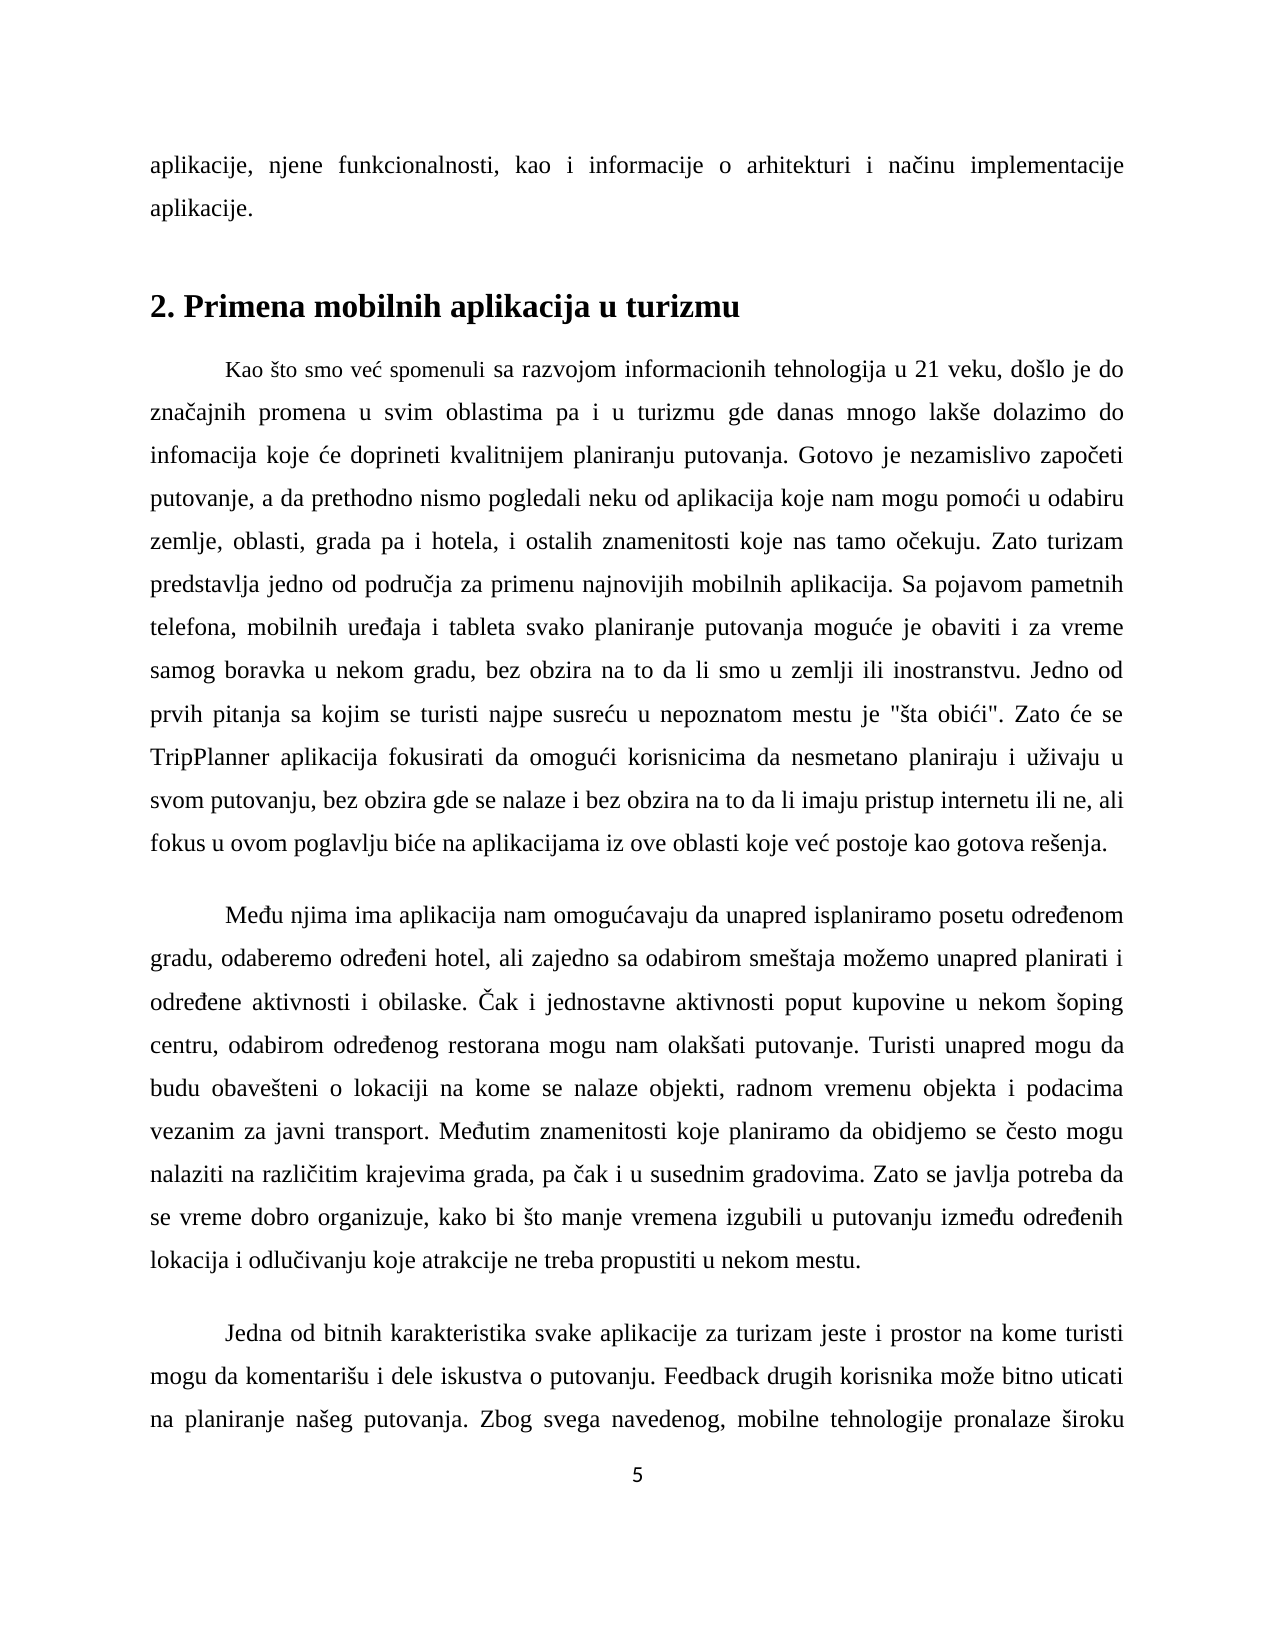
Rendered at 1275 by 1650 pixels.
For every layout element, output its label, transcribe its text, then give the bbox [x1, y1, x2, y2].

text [150, 1318, 1125, 1433]
subtitle 2. Primena mobilnih aplikacija u turizmu [150, 286, 1275, 324]
text Među njima ima aplikacija nam omogućavaju da unapred isplaniramo posetu određenom gradu, odaberemo određeni hotel, ali zajedno sa odabirom smeštaja možemo unapred planirati i određene aktivnosti i obilaske. Čak i jednostavne aktivnosti poput kupovine u nekom šoping centru, odabirom određenog restorana mogu nam olakšati putovanje. Turisti unapred mogu da budu obavešteni o lokaciji na kome se nalaze objekti, radnom vremenu objekta i podacima vezanim za javni transport. Međutim znamenitosti koje planiramo da obidjemo se često mogu nalaziti na različitim krajevima grada, pa čak i u susednim gradovima. Zato se javlja potreba da se vreme dobro organizuje, kako bi što manje vremena izgubili u putovanju između određenih lokacija i odlučivanju koje atrakcije ne treba propustiti u nekom mestu. [150, 900, 1125, 1274]
text Kao što smo već spomenuli sa razvojom informacionih tehnologija u 21 veku, došlo je do značajnih promena u svim oblastima pa i u turizmu gde danas mnogo lakše dolazimo do infomacija koje će doprineti kvalitnijem planiranju putovanja. Gotovo je nezamislivo započeti putovanje, a da prethodno nismo pogledali neku od aplikacija koje nam mogu pomoći u odabiru zemlje, oblasti, grada pa i hotela, i ostalih znamenitosti koje nas tamo očekuju. Zato turizam predstavlja jedno od područja za primenu najnovijih mobilnih aplikacija. Sa pojavom pametnih telefona, mobilnih uređaja i tableta svako planiranje putovanja moguće je obaviti i za vreme samog boravka u nekom gradu, bez obzira na to da li smo u zemlji ili inostranstvu. Jedno od prvih pitanja sa kojim se turisti najpe susreću u nepoznatom mestu je "šta obići". Zato će se TripPlanner aplikacija fokusirati da omogući korisnicima da nesmetano planiraju i uživaju u svom putovanju, bez obzira gde se nalaze i bez obzira na to da li imaju pristup internetu ili ne, ali fokus u ovom poglavlju biće na aplikacijama iz ove oblasti koje već postoje kao gotova rešenja. [150, 354, 1125, 857]
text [150, 150, 1125, 222]
